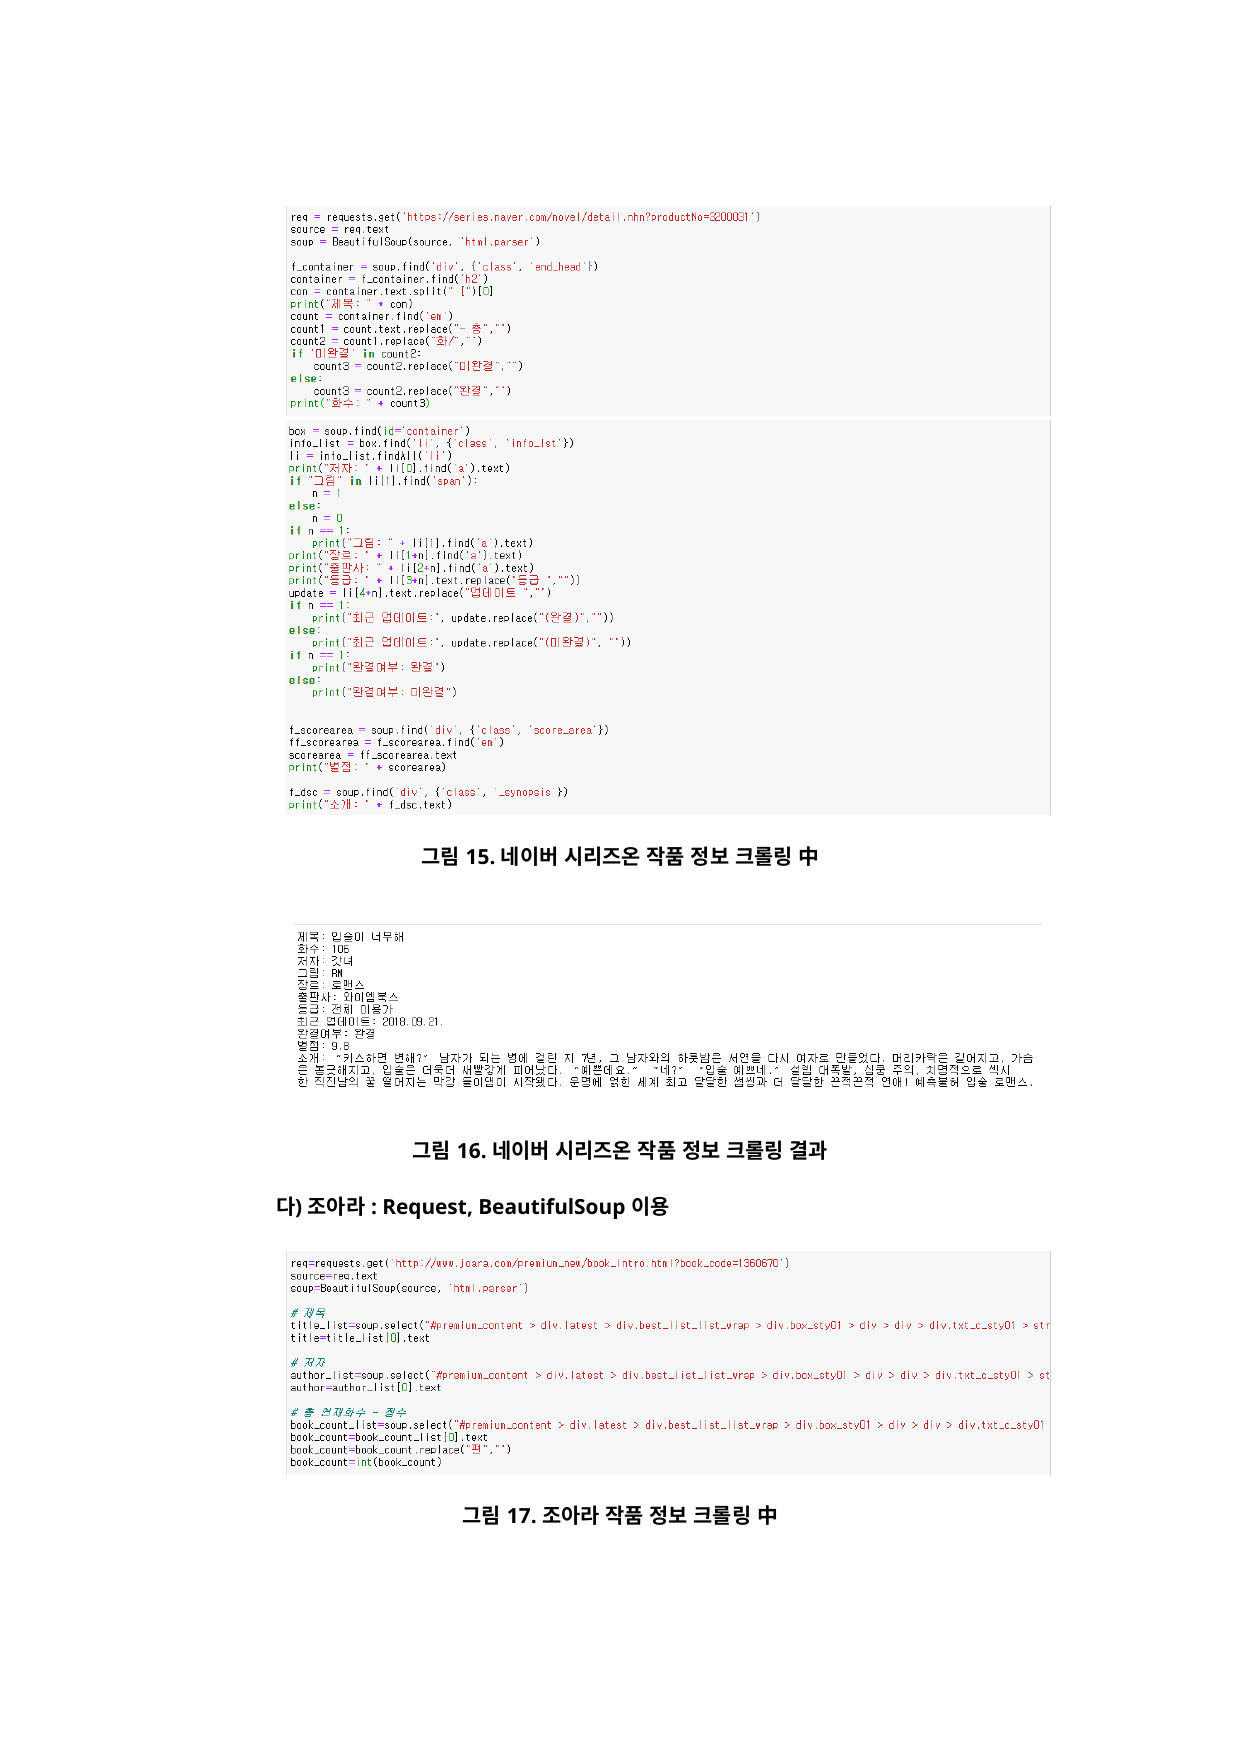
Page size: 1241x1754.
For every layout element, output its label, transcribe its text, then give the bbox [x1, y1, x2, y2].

picture [285, 420, 1054, 815]
text 그림 17. 조아라 작품 정보 크롤링 中 [177, 1499, 1063, 1530]
picture [285, 206, 1054, 416]
picture [285, 923, 1054, 1110]
text 다) 조아라 : Request, BeautifulSoup 이용 [276, 1190, 1063, 1221]
picture [285, 1251, 1054, 1475]
text 그림 16. 네이버 시리즈온 작품 정보 크롤링 결과 [177, 1134, 1063, 1165]
text 그림 15. 네이버 시리즈온 작품 정보 크롤링 中 [177, 840, 1063, 870]
